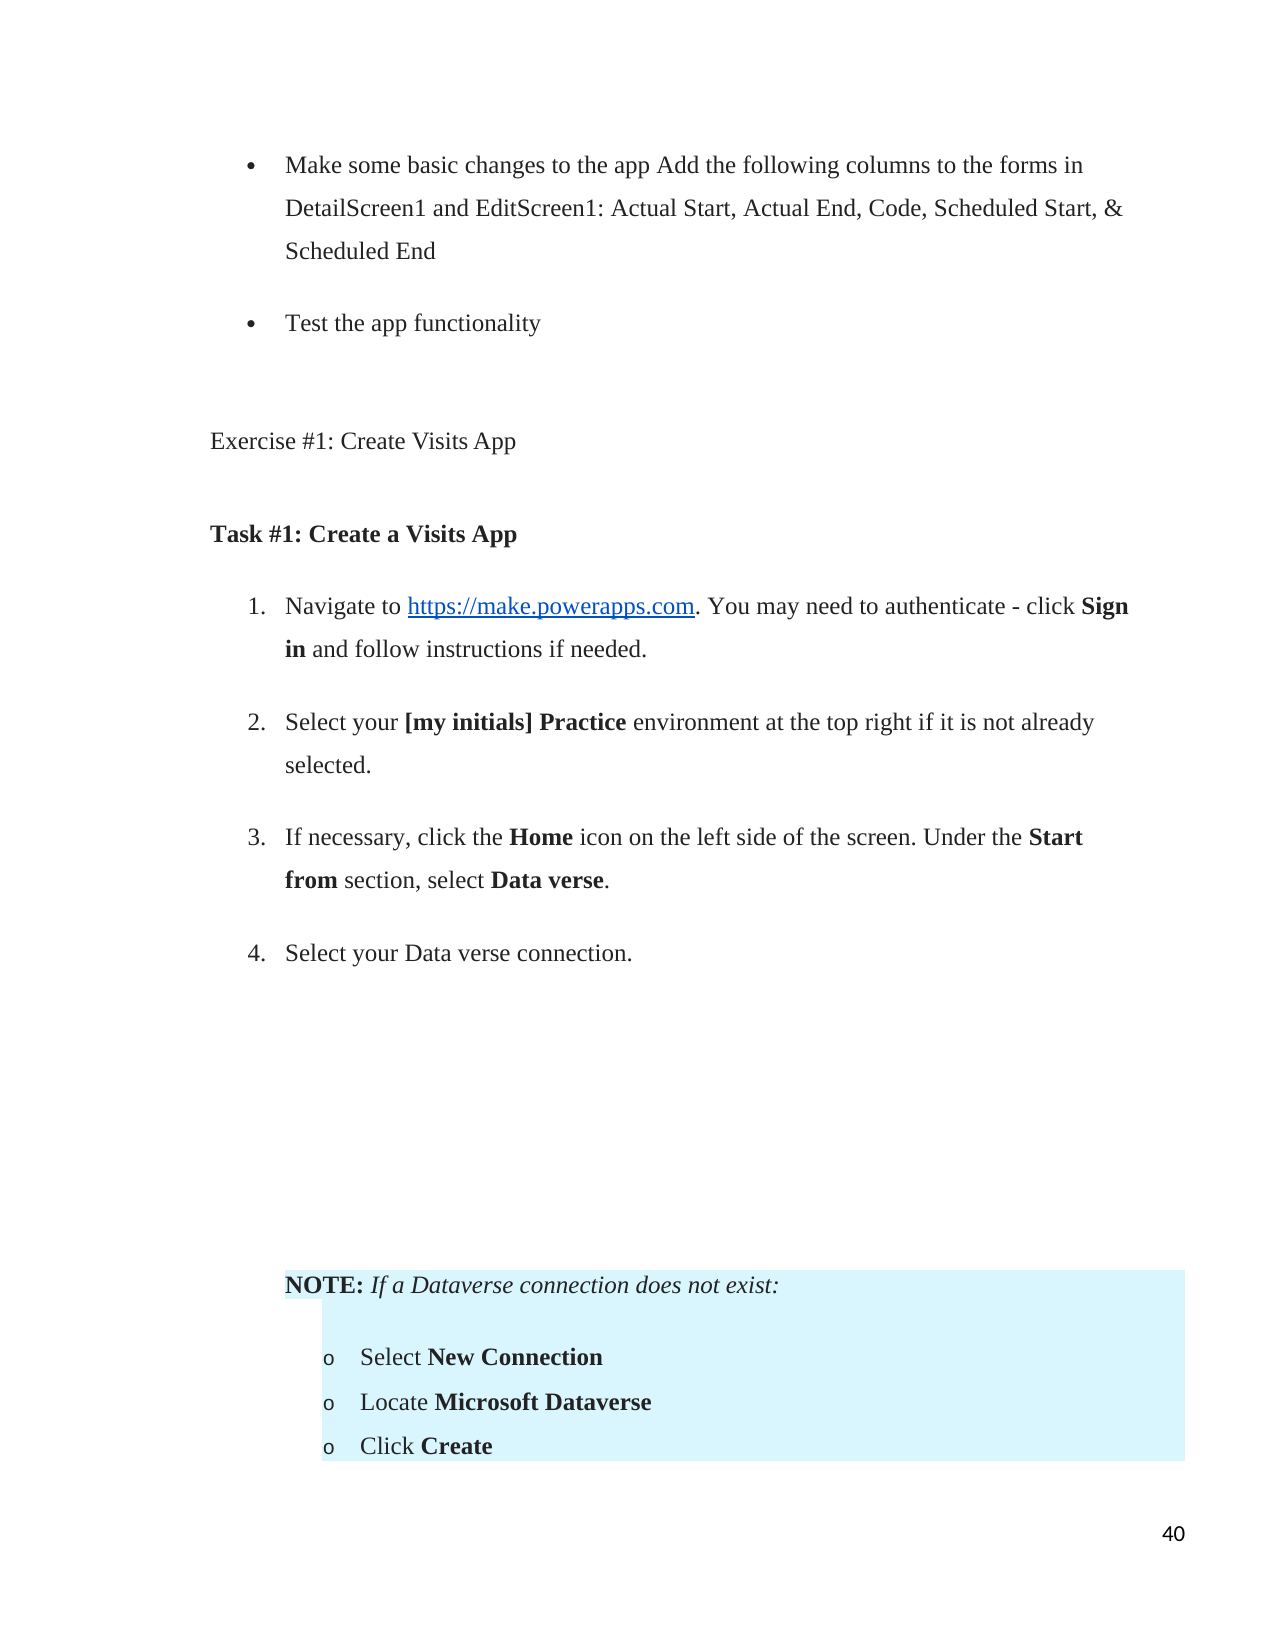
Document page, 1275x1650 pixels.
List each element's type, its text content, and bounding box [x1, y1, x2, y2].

list Click Create [322, 1431, 1185, 1461]
list If necessary, click the Home icon on the left side of the screen. Under the Start from section, select Data verse. [247, 822, 1185, 894]
list Select your [my initials] Practice environment at the top right if it is not already selected. [247, 707, 1185, 779]
text NOTE: If a Dataverse connection does not exist: [285, 1270, 1185, 1299]
list Select your Data verse connection. [247, 938, 1185, 966]
list Navigate to https://make.powerapps.com. You may need to authenticate - click Sign in and follow instructions if needed. [247, 591, 1185, 663]
list Select New Connection [322, 1342, 1185, 1372]
list Test the app functionality [247, 308, 1185, 337]
list Locate Microsoft Dataverse [322, 1387, 1185, 1416]
subtitle Exercise #1: Create Visits App [210, 426, 1185, 455]
list Make some basic changes to the app Add the following columns to the forms in DetailScreen1 and EditScreen1: Actual Start, Actual End, Code, Scheduled Start, & Scheduled End [247, 150, 1185, 265]
subtitle Task #1: Create a Visits App [210, 519, 1185, 548]
